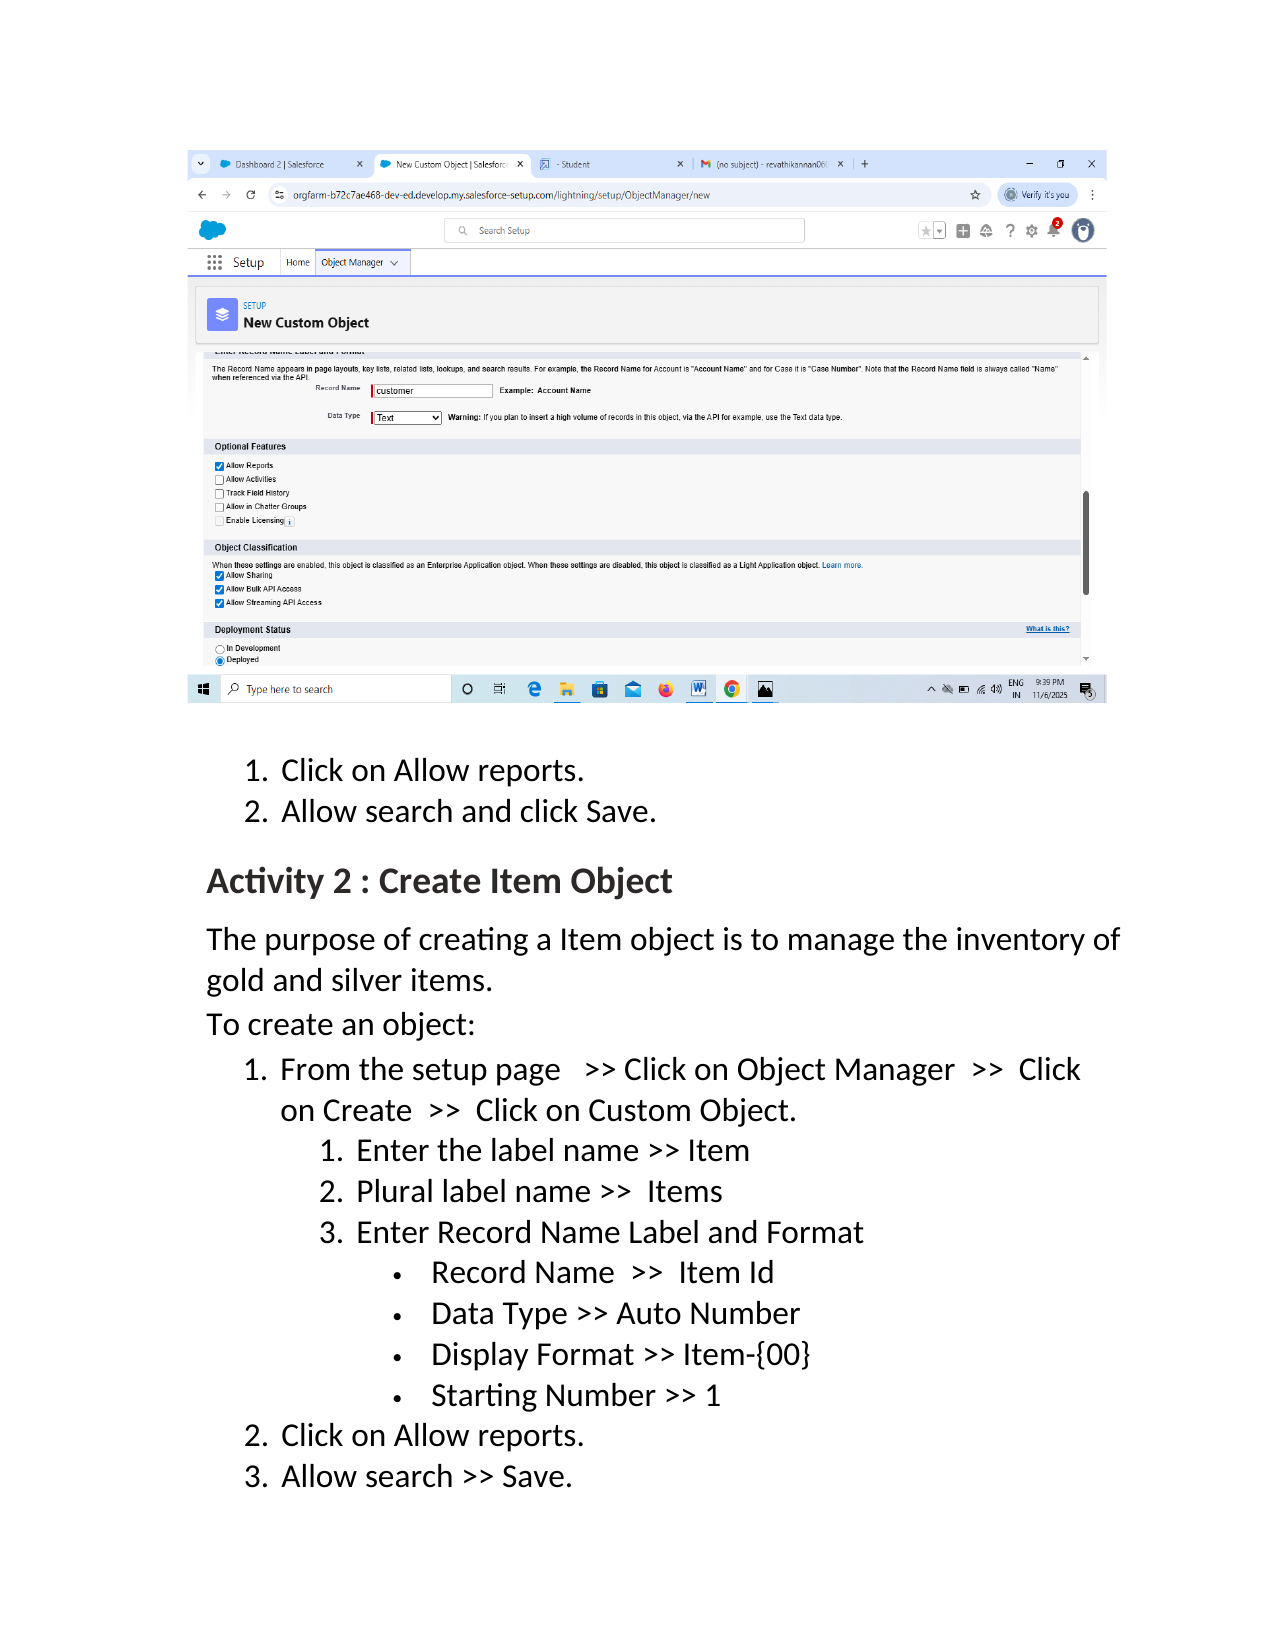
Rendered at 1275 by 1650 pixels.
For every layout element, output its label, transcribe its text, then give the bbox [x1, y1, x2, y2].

list Allow search >> Save. [244, 1455, 1134, 1496]
text To create an object: [206, 1003, 1134, 1044]
list Data Type >> Auto Number [394, 1292, 1134, 1333]
text The purpose of creating a Item object is to manage the inventory of gold and silver items. [206, 918, 1134, 999]
list Plural label name >> Items [319, 1170, 1134, 1211]
picture [187, 150, 1107, 703]
list Allow search and click Save. [244, 790, 1134, 831]
list Starting Number >> 1 [394, 1374, 1134, 1414]
list From the setup page >> Click on Object Manager >> Click on Create >> Click on Custom Object. [243, 1048, 1109, 1129]
list Click on Allow reports. [244, 749, 1134, 790]
list Enter the label name >> Item [319, 1129, 1134, 1170]
list Enter Record Name Label and Format [319, 1211, 1134, 1252]
list Click on Allow reports. [244, 1414, 1134, 1455]
list Display Format >> Item-{00} [394, 1333, 1134, 1374]
subtitle Activity 2 : Create Item Object [206, 856, 1134, 902]
list Record Name >> Item Id [394, 1252, 1134, 1292]
